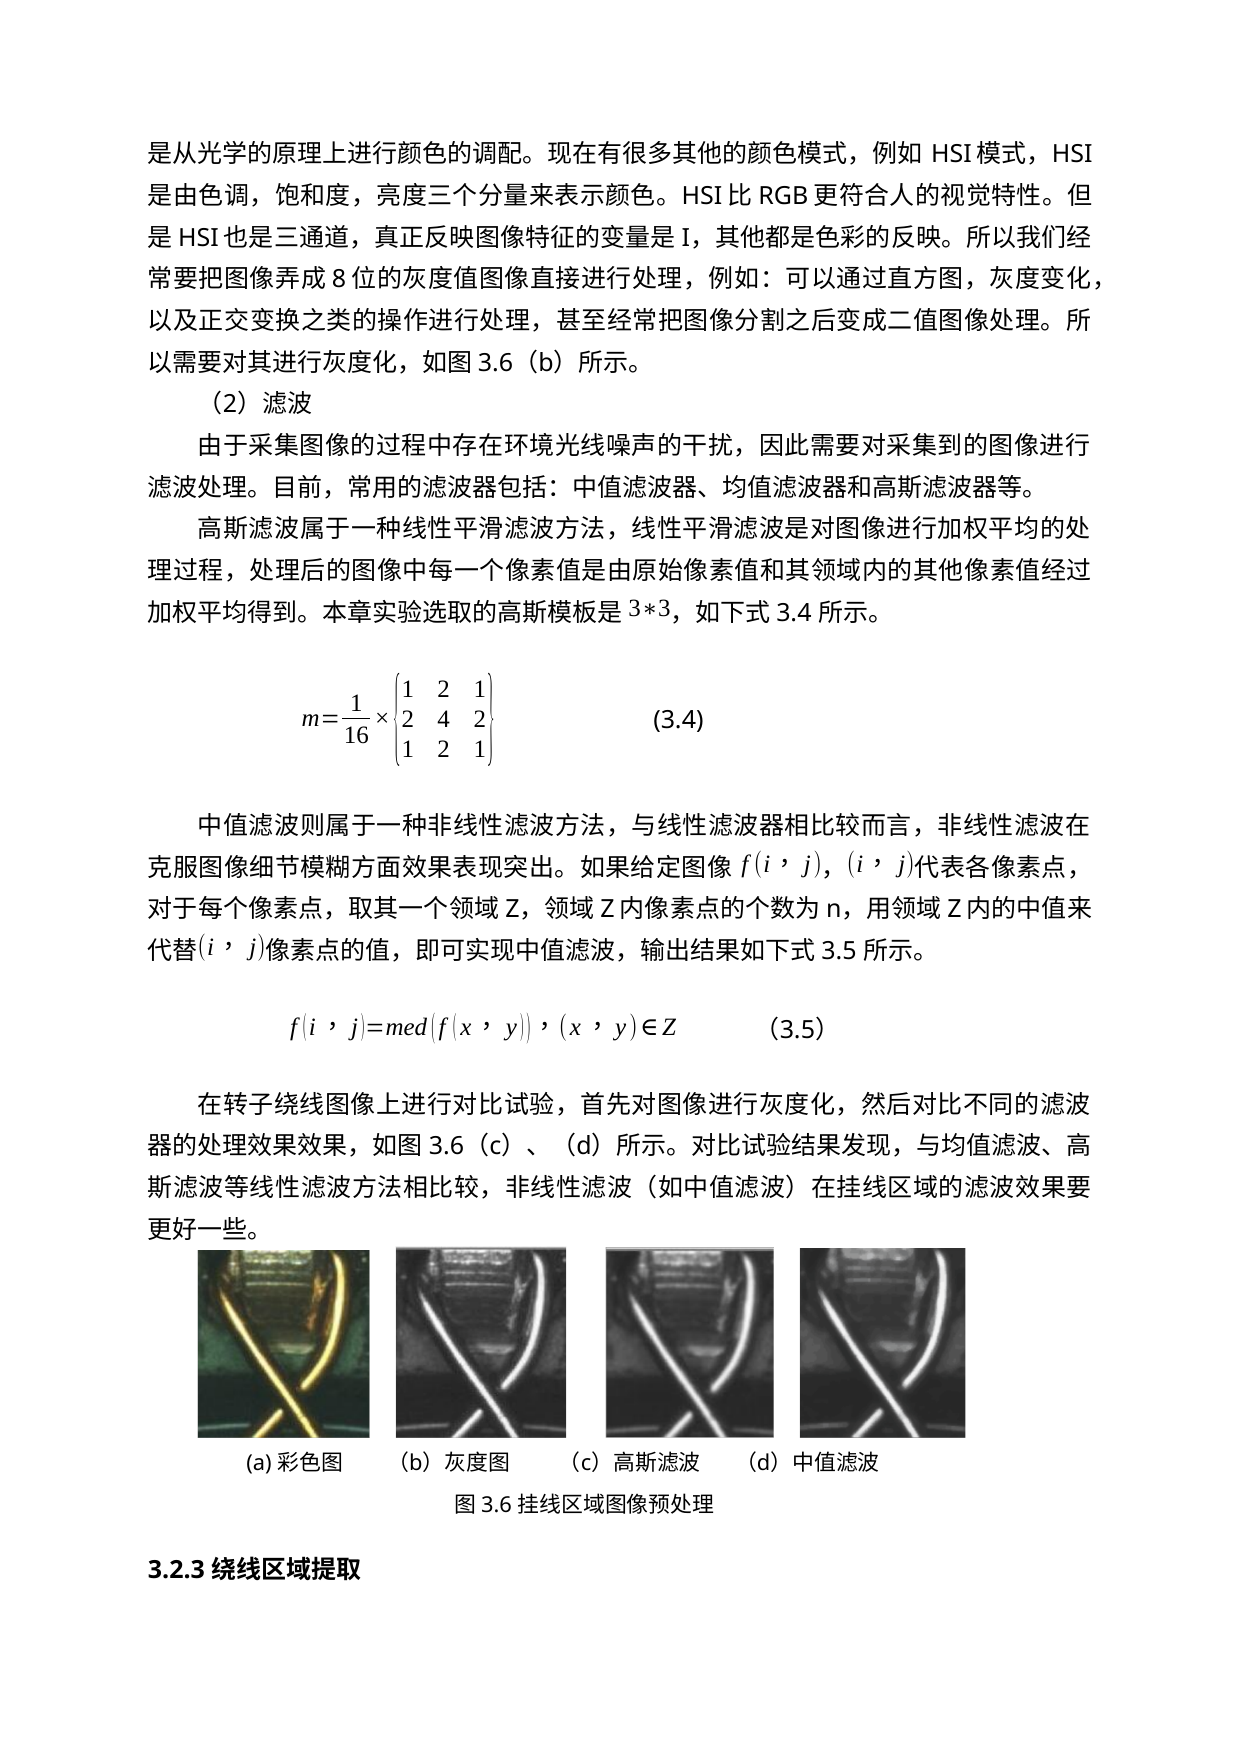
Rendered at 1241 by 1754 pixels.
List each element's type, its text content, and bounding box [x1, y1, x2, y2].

picture [197, 1250, 370, 1438]
text 高斯滤波属于一种线性平滑滤波方法，线性平滑滤波是对图像进行加权平均的处理过程，处理后的图像中每一个像素值是由原始像素值和其领域内的其他像素值经过加权平均得到。本章实验选取的高斯模板是 ，如下式 3.4 所示。 [148, 504, 1092, 629]
text 3.2.3 绕线区域提取 [148, 1550, 1092, 1586]
picture [605, 1247, 774, 1438]
text （3.5） [148, 1009, 1092, 1046]
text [148, 129, 1092, 379]
text (3.4) [148, 671, 1092, 767]
picture [395, 1246, 567, 1438]
text 在转子绕线图像上进行对比试验，首先对图像进行灰度化，然后对比不同的滤波器的处理效果效果，如图 3.6（c）、（d）所示。对比试验结果发现，与均值滤波、高斯滤波等线性滤波方法相比较，非线性滤波（如中值滤波）在挂线区域的滤波效果要更好一些。 [148, 1080, 1092, 1246]
text 中值滤波则属于一种非线性滤波方法，与线性滤波器相比较而言，非线性滤波在克服图像细节模糊方面效果表现突出。如果给定图像 ，代表各像素点，对于每个像素点，取其一个领域Z，领域Z内像素点的个数为n，用领域Z内的中值来代替像素点的值，即可实现中值滤波，输出结果如下式 3.5 所示。 [148, 801, 1092, 968]
text 图 3.6 挂线区域图像预处理 [148, 1479, 1092, 1521]
text （2）滤波 [148, 379, 1092, 421]
text 由于采集图像的过程中存在环境光线噪声的干扰，因此需要对采集到的图像进行滤波处理。目前，常用的滤波器包括：中值滤波器、均值滤波器和高斯滤波器等。 [148, 421, 1092, 504]
picture [799, 1248, 966, 1438]
text (a) 彩色图 （b）灰度图 （c）高斯滤波 （d）中值滤波 [148, 1437, 1092, 1479]
